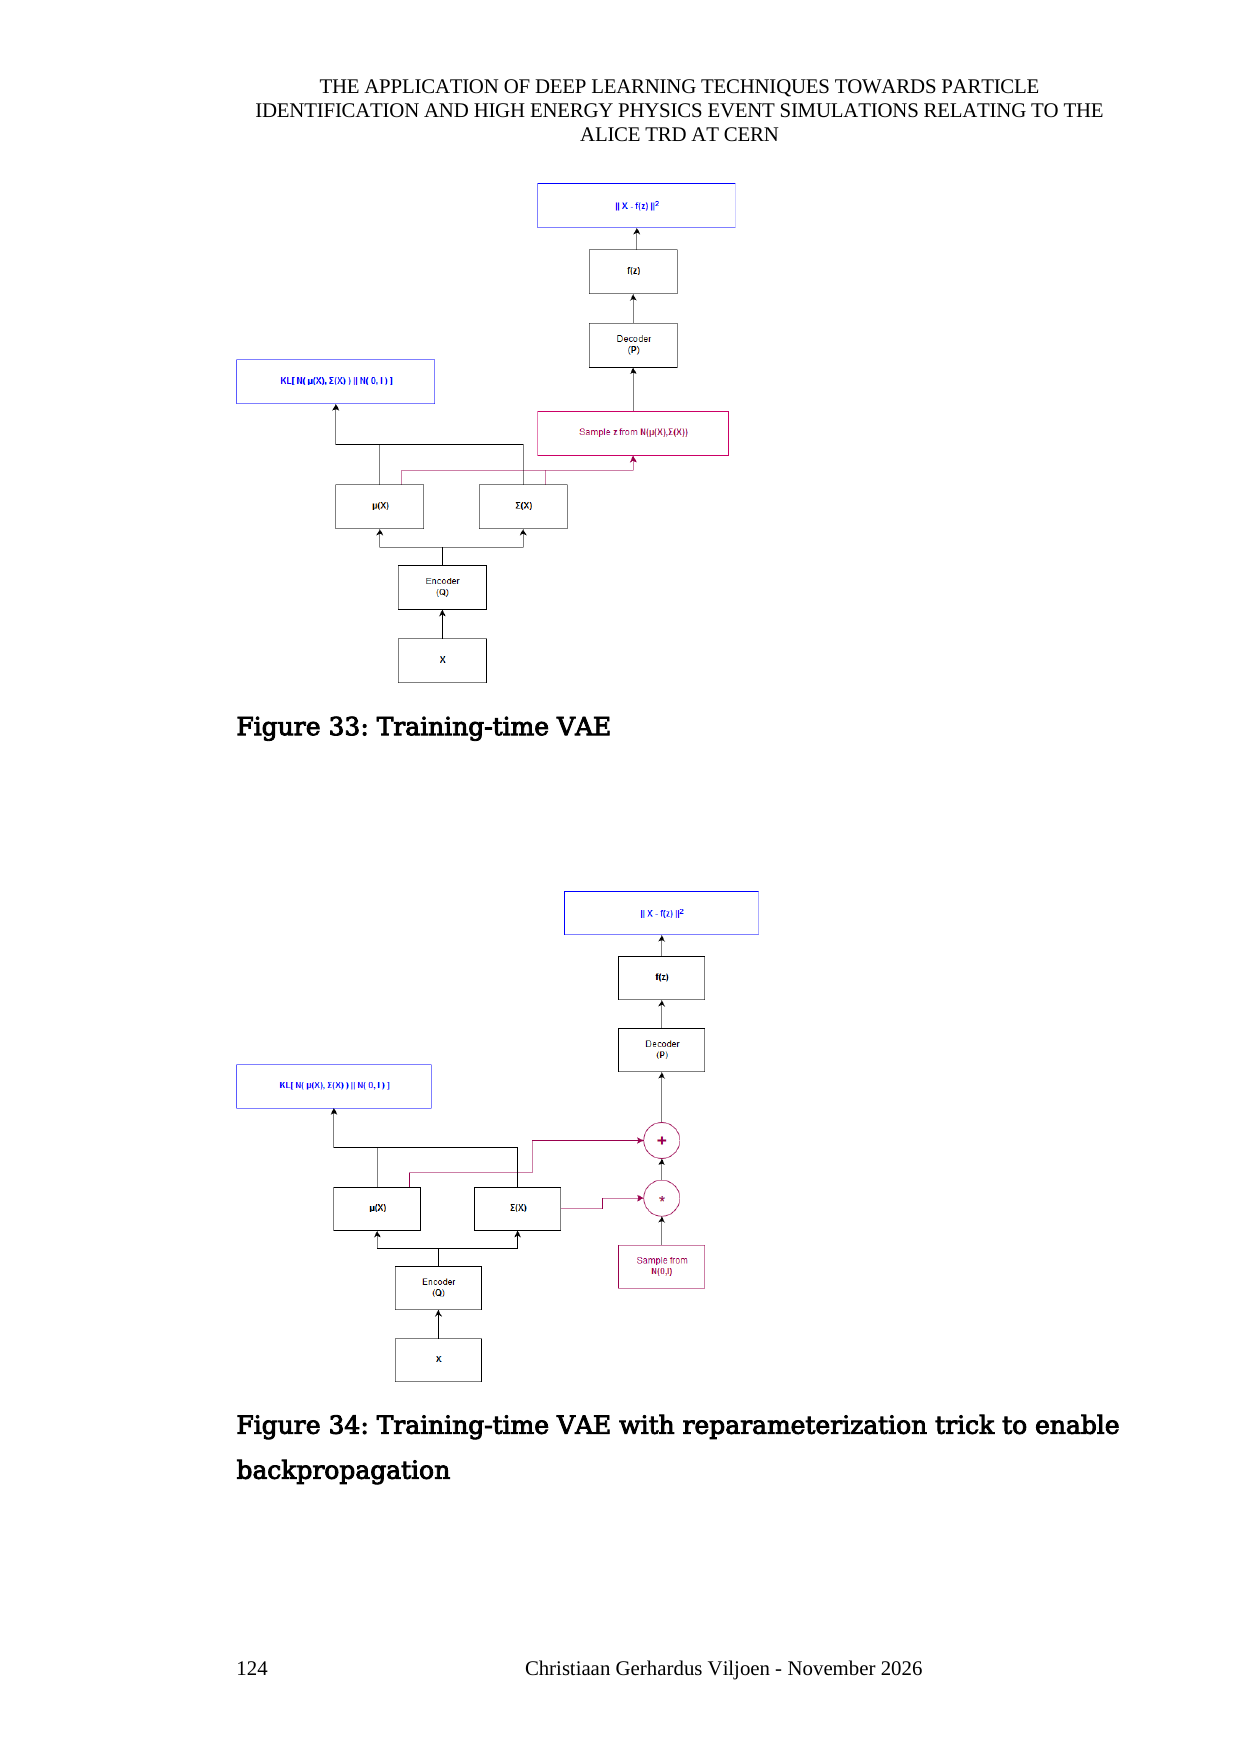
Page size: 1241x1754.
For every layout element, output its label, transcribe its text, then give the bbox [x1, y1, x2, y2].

text Figure : Training-time VAE [236, 710, 1122, 740]
text Figure : Training-time VAE with reparameterization trick to enable backpropagation [236, 1409, 1122, 1484]
picture [236, 183, 736, 683]
picture [236, 891, 759, 1382]
